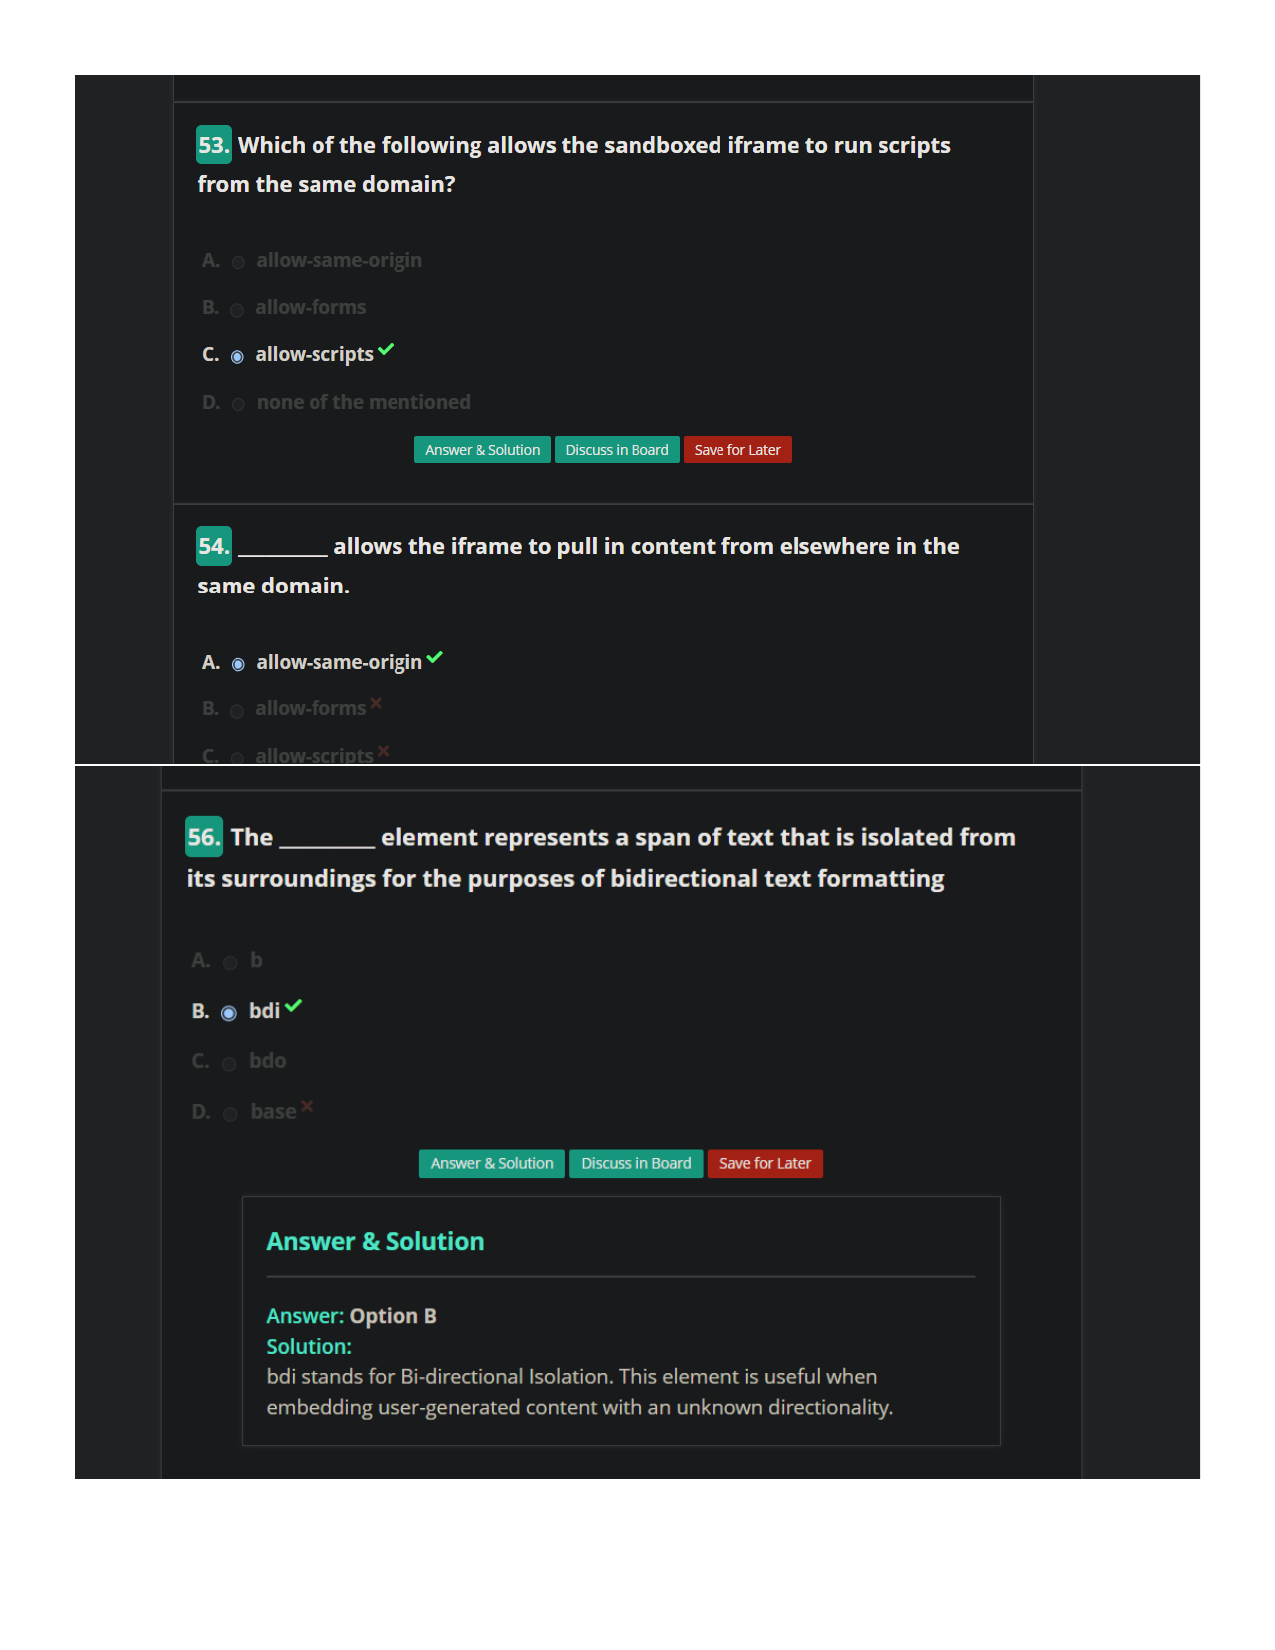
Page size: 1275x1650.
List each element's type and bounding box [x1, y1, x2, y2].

picture [75, 75, 1200, 764]
picture [75, 766, 1200, 1479]
